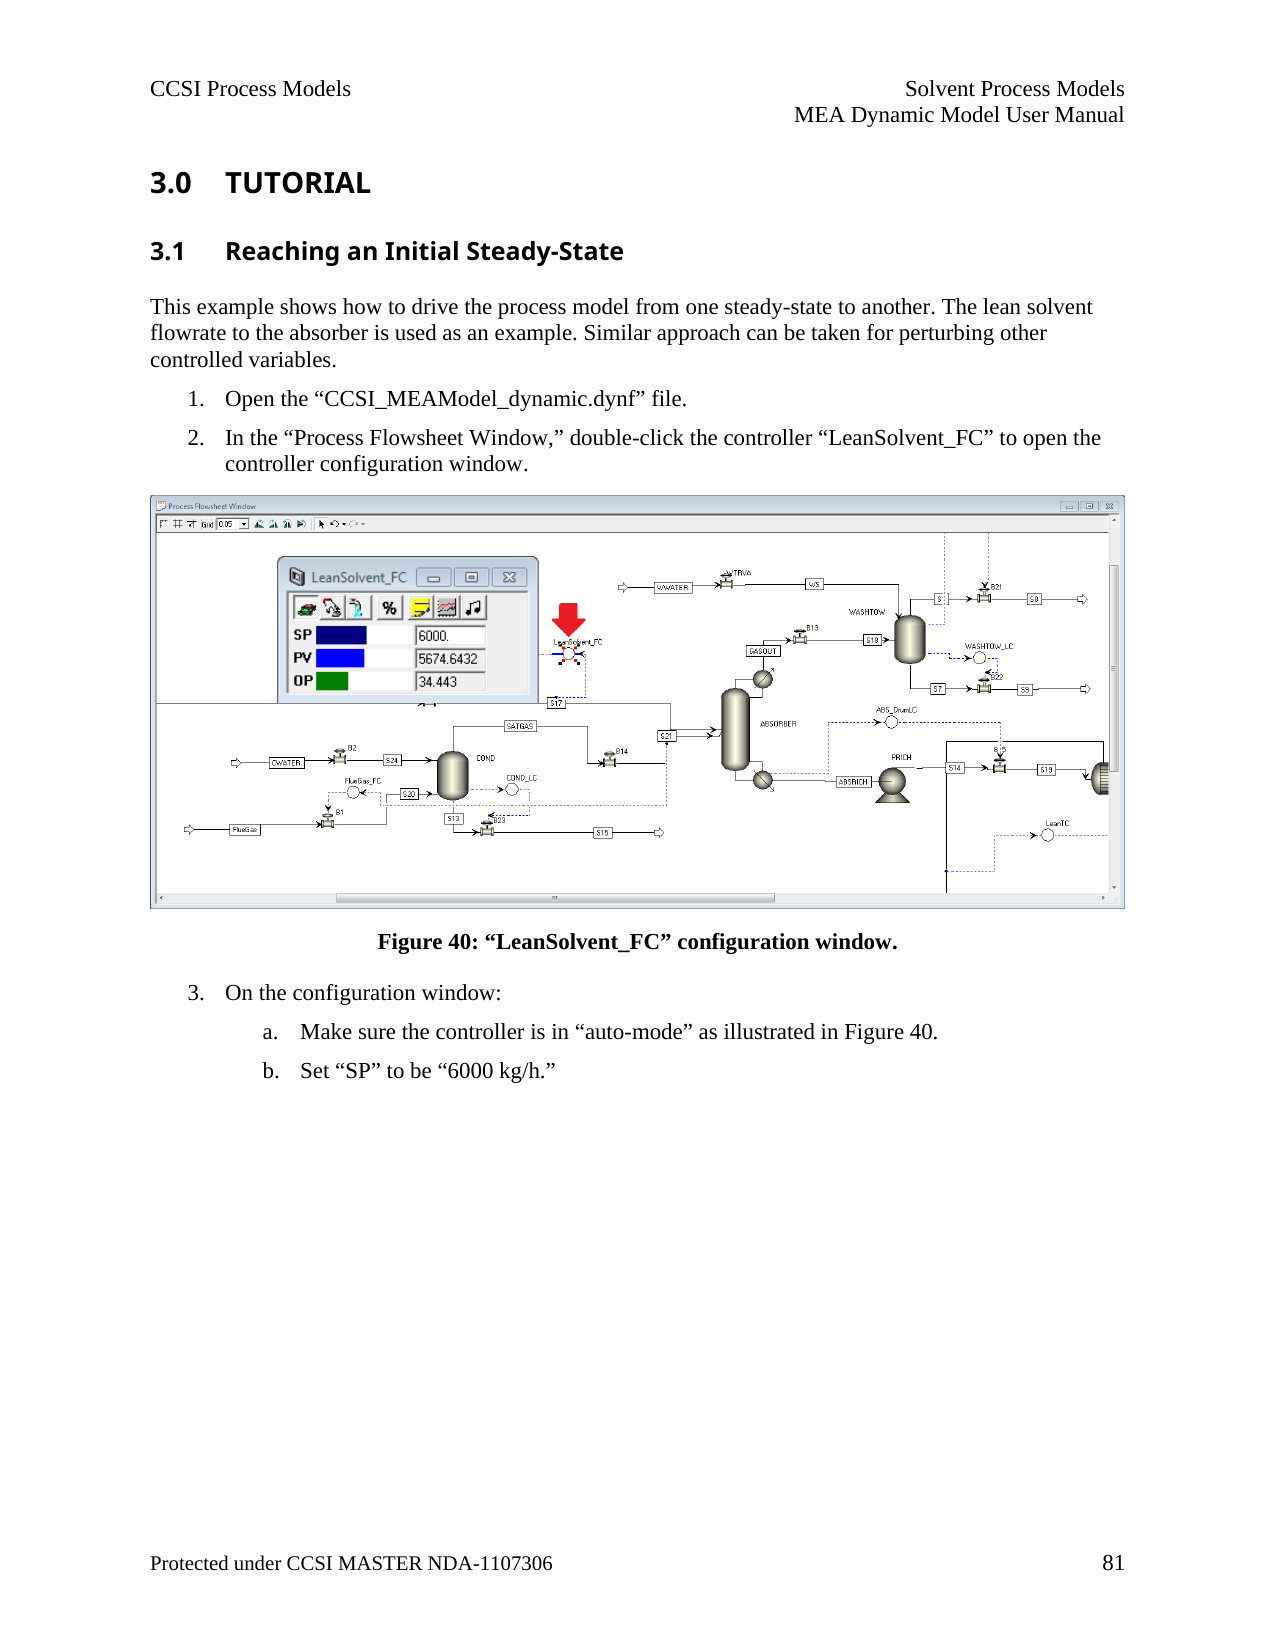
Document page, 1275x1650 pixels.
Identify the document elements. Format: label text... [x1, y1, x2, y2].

list Set “SP” to be “6000 kg/h.” [262, 1057, 1125, 1083]
list Open the “CCSI_MEAModel_dynamic.dynf” file. [187, 385, 1125, 411]
picture [150, 495, 1125, 909]
list Make sure the controller is in “auto-mode” as illustrated in Figure 40. [262, 1018, 1125, 1044]
text This example shows how to drive the process model from one steady-state to another. The lean solvent flowrate to the absorber is used as an example. Similar approach can be taken for perturbing other controlled variables. [150, 293, 1125, 372]
list On the configuration window: [187, 979, 1125, 1006]
list In the “Process Flowsheet Window,” double-click the controller “LeanSolvent_FC” to open the controller configuration window. [187, 423, 1125, 476]
subtitle Tutorial [150, 162, 1125, 202]
subtitle Reaching an Initial Steady-State [150, 233, 1125, 267]
